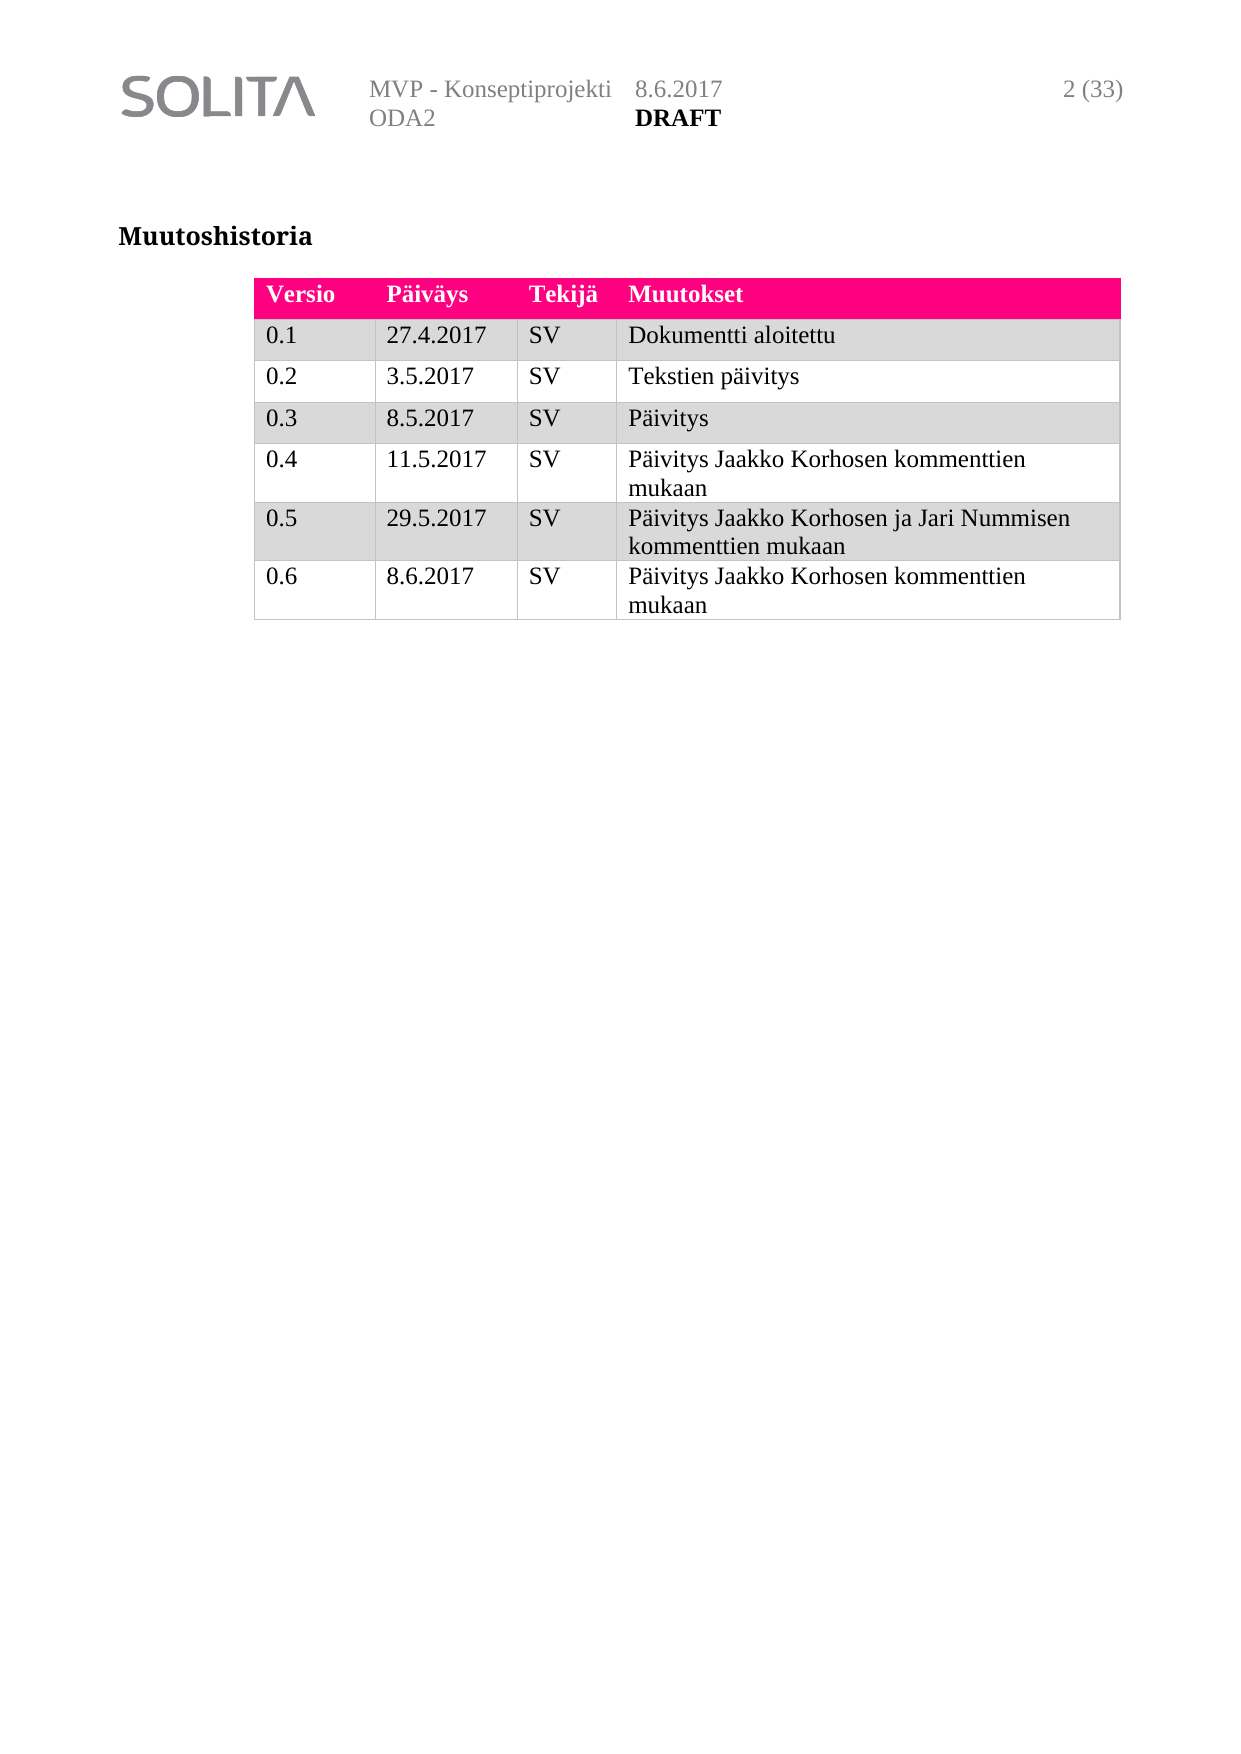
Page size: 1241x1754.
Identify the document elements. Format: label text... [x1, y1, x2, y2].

table_cell 8.5.2017 [376, 403, 517, 443]
table_cell 8.6.2017 [376, 561, 517, 619]
table_cell 0.1 [255, 320, 375, 360]
table_cell Päivitys Jaakko Korhosen kommenttien mukaan [617, 561, 1119, 619]
subtitle Muutoshistoria [118, 218, 1122, 253]
table_cell SV [518, 444, 616, 502]
table_cell SV [518, 403, 616, 443]
table_cell SV [518, 561, 616, 619]
table_cell 0.5 [255, 503, 375, 560]
table_cell Päivitys [617, 403, 1119, 443]
table_cell Dokumentti aloitettu [617, 320, 1119, 360]
table_cell Päivitys Jaakko Korhosen ja Jari Nummisen kommenttien mukaan [617, 503, 1119, 560]
table_cell SV [518, 361, 616, 402]
table_header Päiväys [376, 279, 517, 319]
table_header Tekijä [518, 279, 616, 319]
table_header Muutokset [617, 279, 1119, 319]
table_cell 0.6 [255, 561, 375, 619]
table_cell 29.5.2017 [376, 503, 517, 560]
table_cell 11.5.2017 [376, 444, 517, 502]
table_cell Tekstien päivitys [617, 361, 1119, 402]
picture [118, 73, 320, 119]
table_cell 3.5.2017 [376, 361, 517, 402]
table_cell 0.3 [255, 403, 375, 443]
table_cell 0.2 [255, 361, 375, 402]
table_cell 0.4 [255, 444, 375, 502]
table_cell 27.4.2017 [376, 320, 517, 360]
table_cell Päivitys Jaakko Korhosen kommenttien mukaan [617, 444, 1119, 502]
table_header Versio [255, 279, 375, 319]
table_cell SV [518, 503, 616, 560]
table_cell SV [518, 320, 616, 360]
